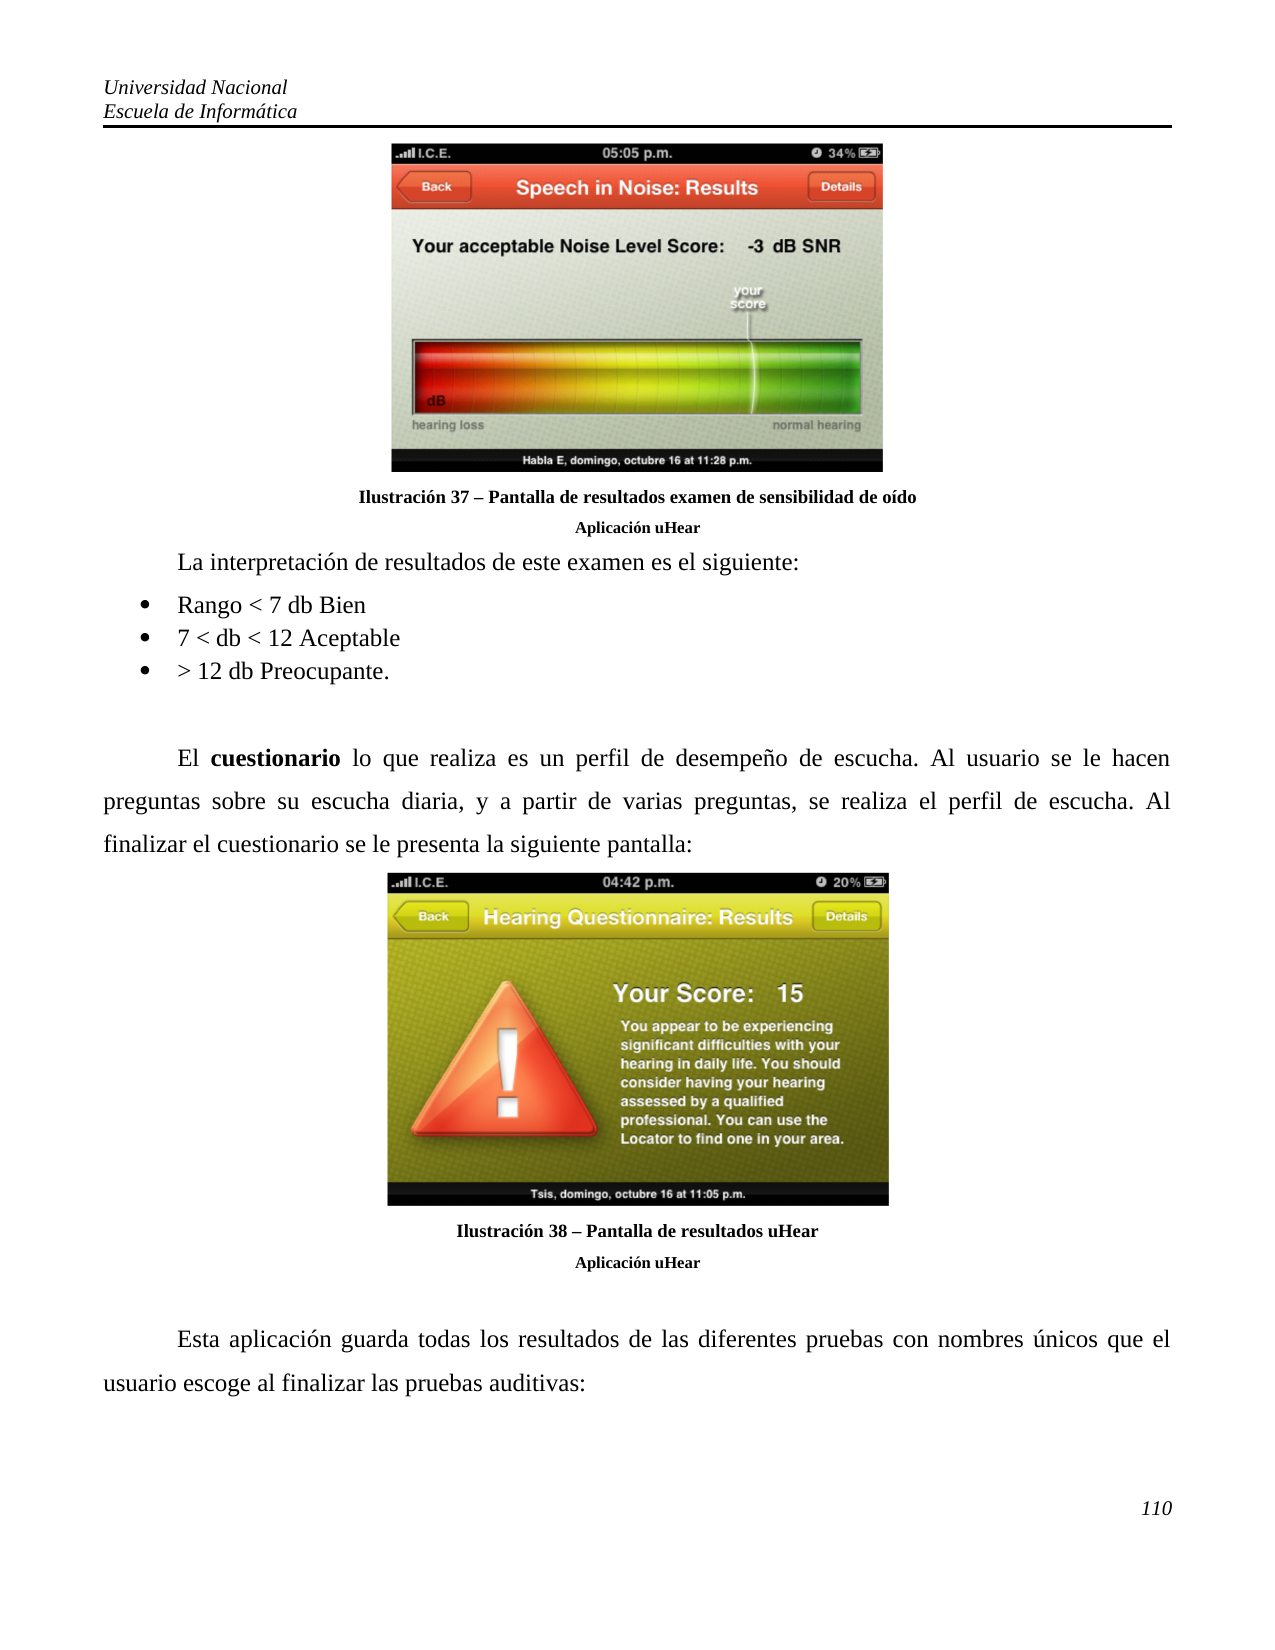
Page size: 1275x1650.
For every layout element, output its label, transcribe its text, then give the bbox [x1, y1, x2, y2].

text El cuestionario lo que realiza es un perfil de desempeño de escucha. Al usuario se le hacen preguntas sobre su escucha diaria, y a partir de varias preguntas, se realiza el perfil de escucha. Al finalizar el cuestionario se le presenta la siguiente pantalla: [103, 743, 1172, 858]
text Esta aplicación guarda todas los resultados de las diferentes pruebas con nombres únicos que el usuario escoge al finalizar las pruebas auditivas: [103, 1324, 1172, 1396]
text La interpretación de resultados de este examen es el siguiente: [103, 547, 1172, 576]
text Aplicación uHear [103, 518, 1172, 537]
list Rango < 7 db Bien [141, 590, 1172, 619]
list > 12 db Preocupante. [141, 656, 1172, 685]
text Aplicación uHear [103, 1253, 1172, 1272]
picture [388, 873, 888, 1205]
list 7 < db < 12 Aceptable [141, 623, 1172, 652]
picture [392, 144, 882, 472]
